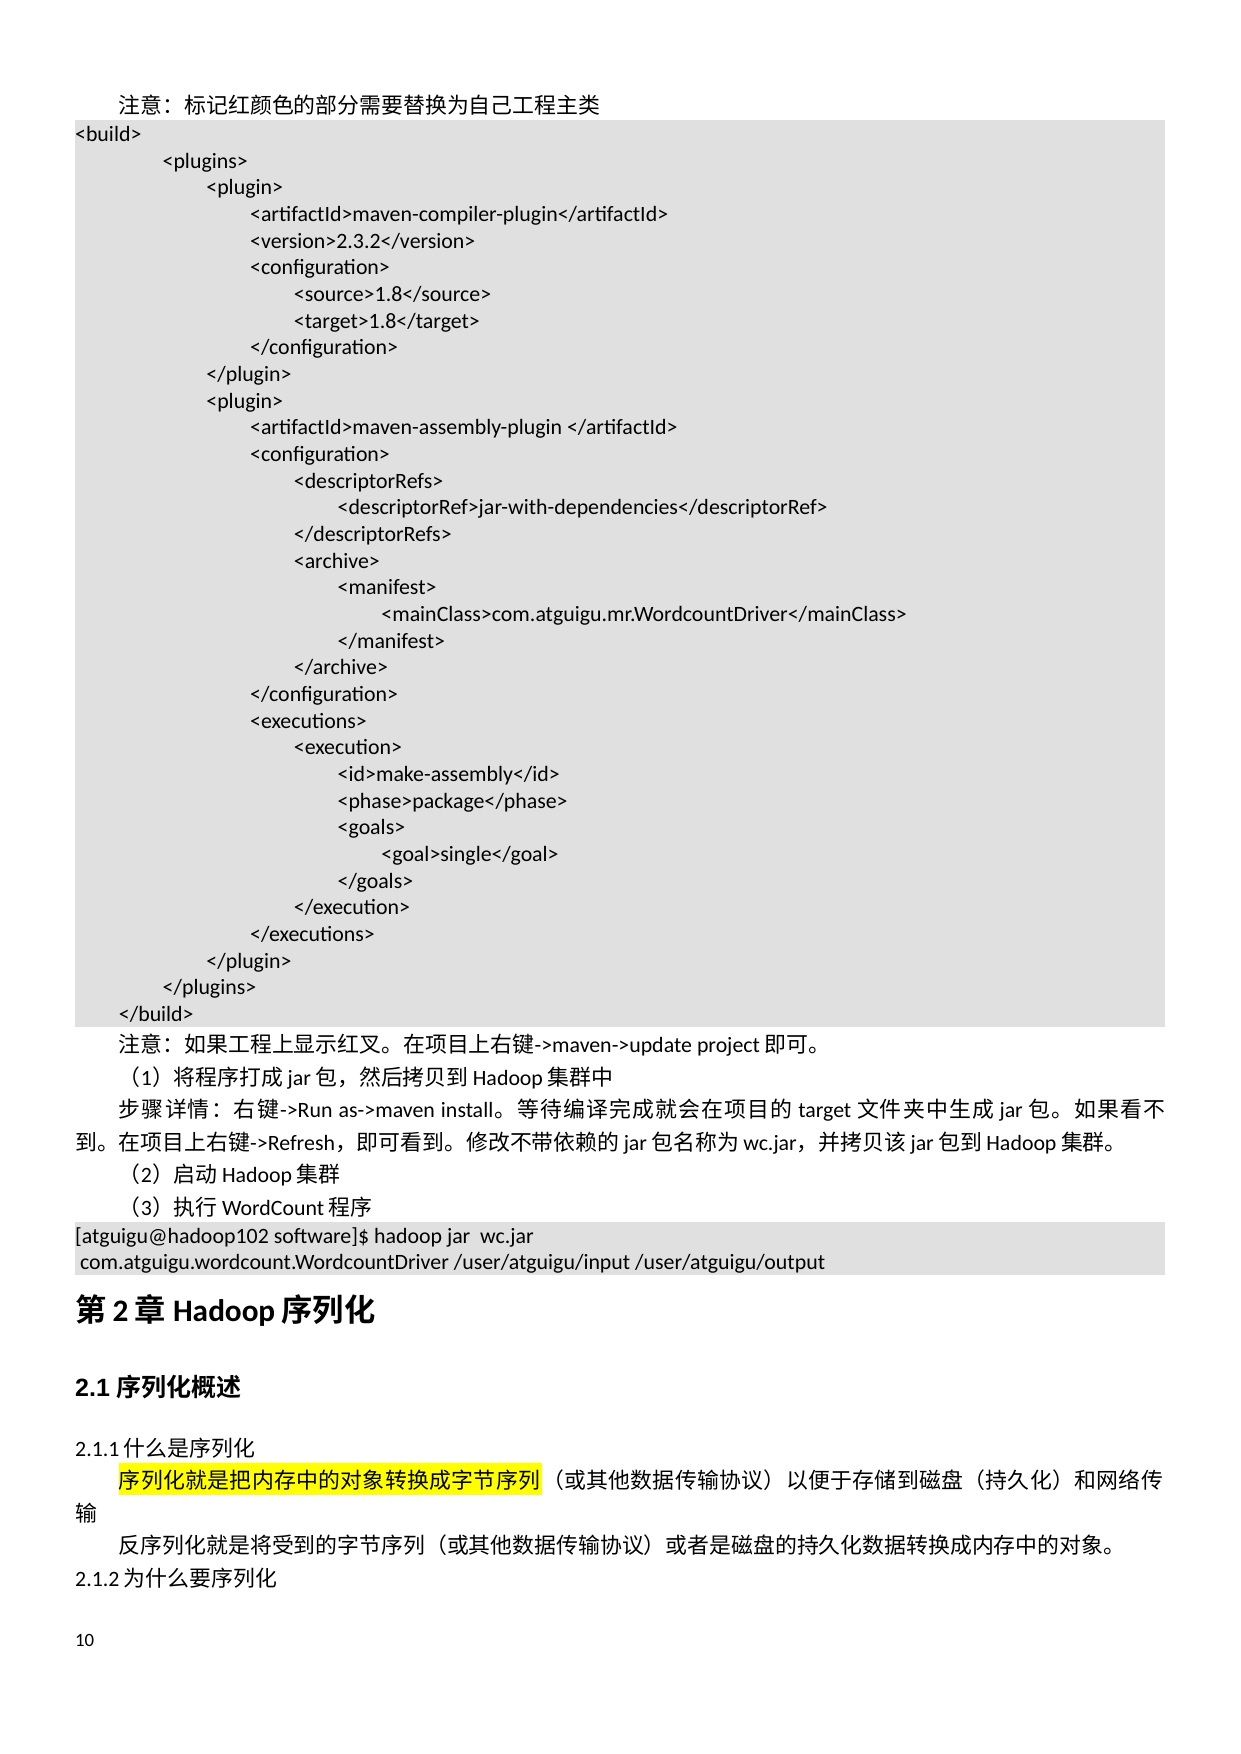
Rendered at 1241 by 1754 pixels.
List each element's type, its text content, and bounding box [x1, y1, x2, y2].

text </goals> [75, 867, 1165, 893]
text </configuration> [75, 680, 1165, 707]
text <target>1.8</target> [75, 307, 1165, 333]
text </archive> [75, 653, 1165, 680]
text <configuration> [75, 253, 1165, 280]
text <execution> [75, 733, 1165, 760]
text （1）将程序打成jar包，然后拷贝到Hadoop集群中 [75, 1059, 1165, 1092]
text （3）执行WordCount程序 [75, 1189, 1165, 1222]
subtitle 2.1 序列化概述 [75, 1353, 1165, 1418]
text <goals> [75, 813, 1165, 840]
text </configuration> [75, 333, 1165, 360]
text <plugin> [75, 173, 1165, 200]
text </execution> [75, 893, 1165, 920]
text <version>2.3.2</version> [75, 227, 1165, 253]
text 注意：如果工程上显示红叉。在项目上右键->maven->update project即可。 [75, 1027, 1165, 1059]
text <phase>package</phase> [75, 787, 1165, 813]
text 2.1.1什么是序列化 [75, 1430, 1165, 1463]
text <archive> [75, 547, 1165, 573]
text <artifactId>maven-compiler-plugin</artifactId> [75, 200, 1165, 227]
text <configuration> [75, 440, 1165, 467]
text <manifest> [75, 573, 1165, 600]
text <descriptorRef>jar-with-dependencies</descriptorRef> [75, 493, 1165, 520]
text [atguigu@hadoop102 software]$ hadoop jar wc.jar [75, 1222, 1165, 1248]
text </plugins> [75, 973, 1165, 1000]
text 序列化就是把内存中的对象转换成字节序列（或其他数据传输协议）以便于存储到磁盘（持久化）和网络传输 [75, 1463, 1165, 1528]
text <goal>single</goal> [75, 840, 1165, 867]
text 注意：标记红颜色的部分需要替换为自己工程主类 [75, 88, 1165, 120]
text <id>make-assembly</id> [75, 760, 1165, 787]
text <artifactId>maven-assembly-plugin </artifactId> [75, 413, 1165, 440]
text <mainClass>com.atguigu.mr.WordcountDriver</mainClass> [75, 600, 1165, 627]
text <plugin> [75, 387, 1165, 413]
text com.atguigu.wordcount.WordcountDriver /user/atguigu/input /user/atguigu/output [75, 1248, 1165, 1275]
text </plugin> [75, 947, 1165, 973]
text </executions> [75, 920, 1165, 947]
text </plugin> [75, 360, 1165, 387]
text 步骤详情：右键->Run as->maven install。等待编译完成就会在项目的target文件夹中生成jar包。如果看不到。在项目上右键->Refresh，即可看到。修改不带依赖的jar包名称为wc.jar，并拷贝该jar包到Hadoop集群。 [75, 1092, 1165, 1157]
text <build> [75, 120, 1165, 147]
text 2.1.2为什么要序列化 [75, 1560, 1165, 1593]
text <descriptorRefs> [75, 467, 1165, 493]
text </build> [75, 1000, 1165, 1027]
text </manifest> [75, 627, 1165, 653]
text 反序列化就是将受到的字节序列（或其他数据传输协议）或者是磁盘的持久化数据转换成内存中的对象。 [75, 1528, 1165, 1560]
text <source>1.8</source> [75, 280, 1165, 307]
text （2）启动Hadoop集群 [75, 1157, 1165, 1189]
text <plugins> [75, 147, 1165, 173]
subtitle 第2章 Hadoop序列化 [75, 1275, 1165, 1340]
text </descriptorRefs> [75, 520, 1165, 547]
text <executions> [75, 707, 1165, 733]
